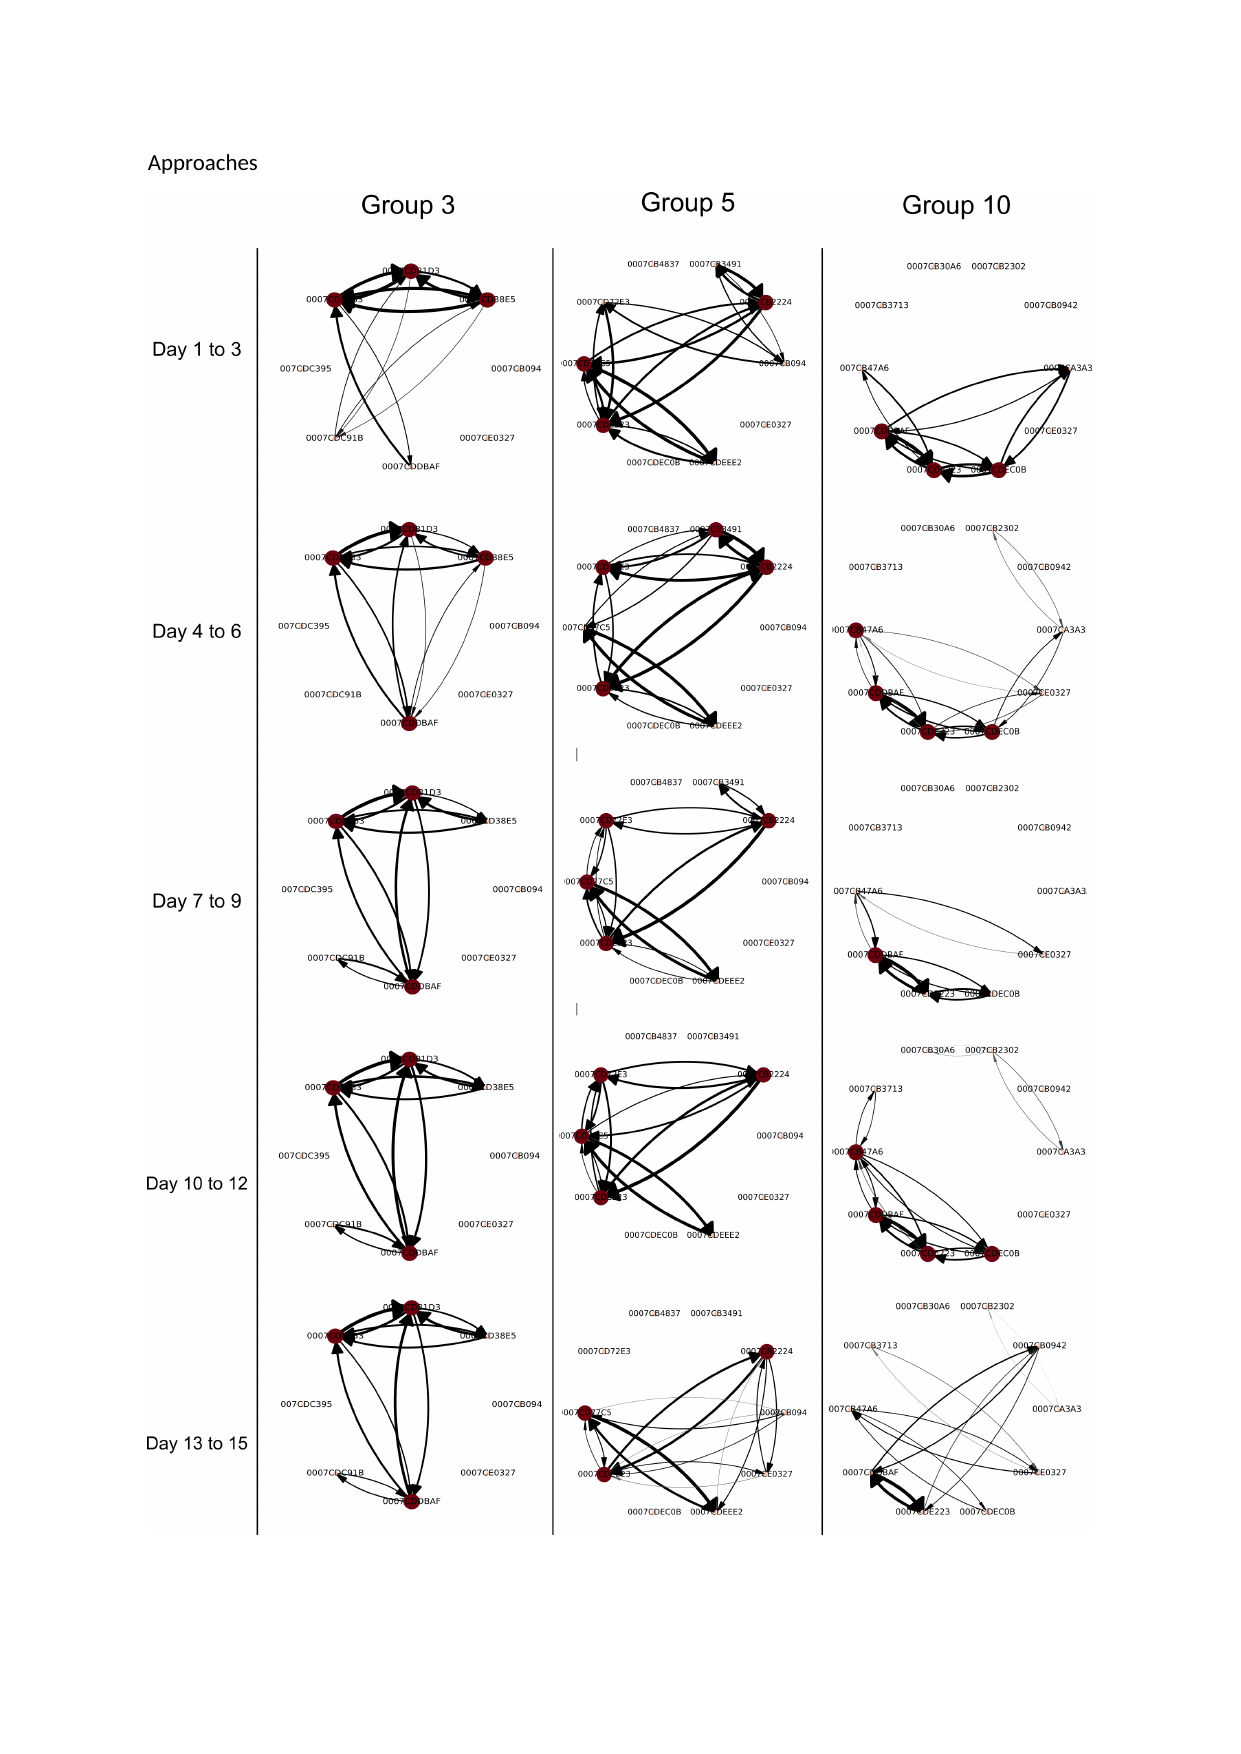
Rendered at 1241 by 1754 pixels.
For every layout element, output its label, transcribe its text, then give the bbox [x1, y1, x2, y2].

picture [147, 192, 1093, 1535]
text Approaches [148, 148, 1093, 176]
